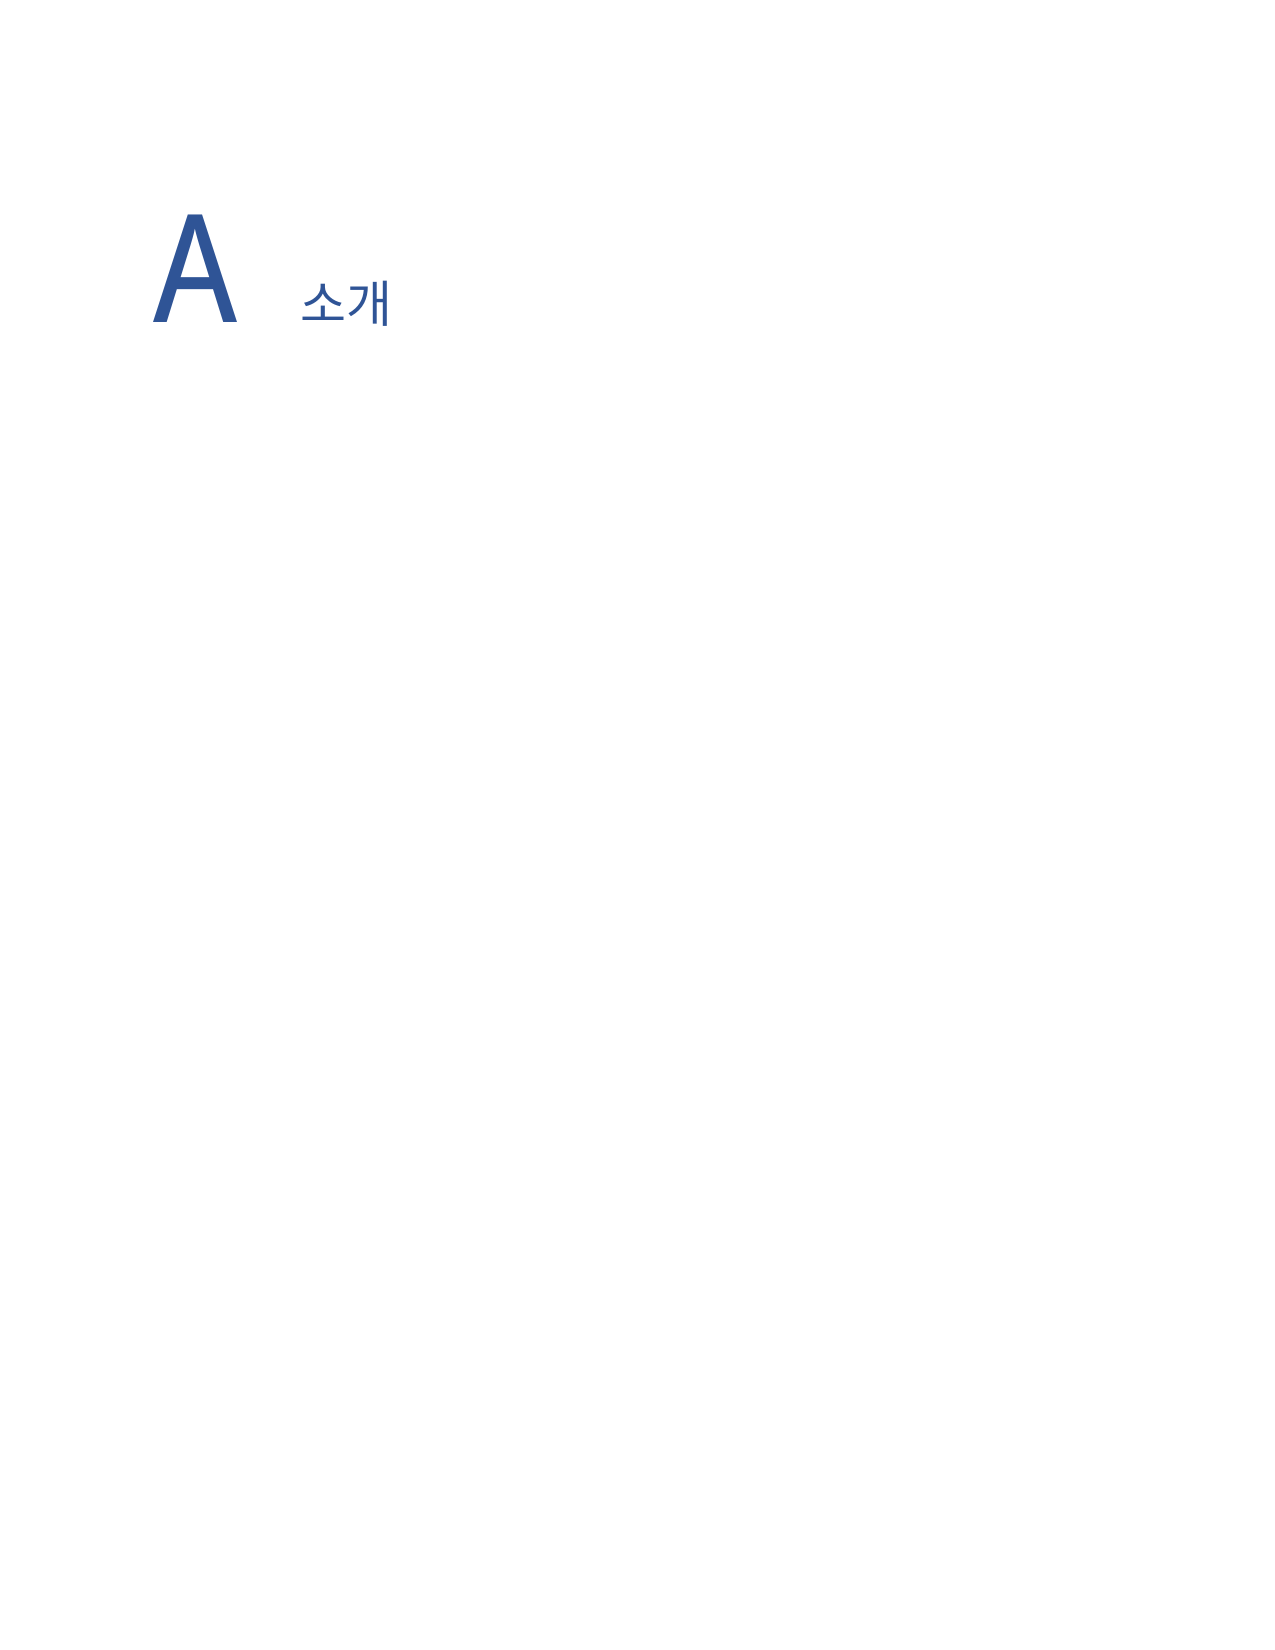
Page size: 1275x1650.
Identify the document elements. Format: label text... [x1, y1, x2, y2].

subtitle 소개 [150, 162, 1125, 367]
